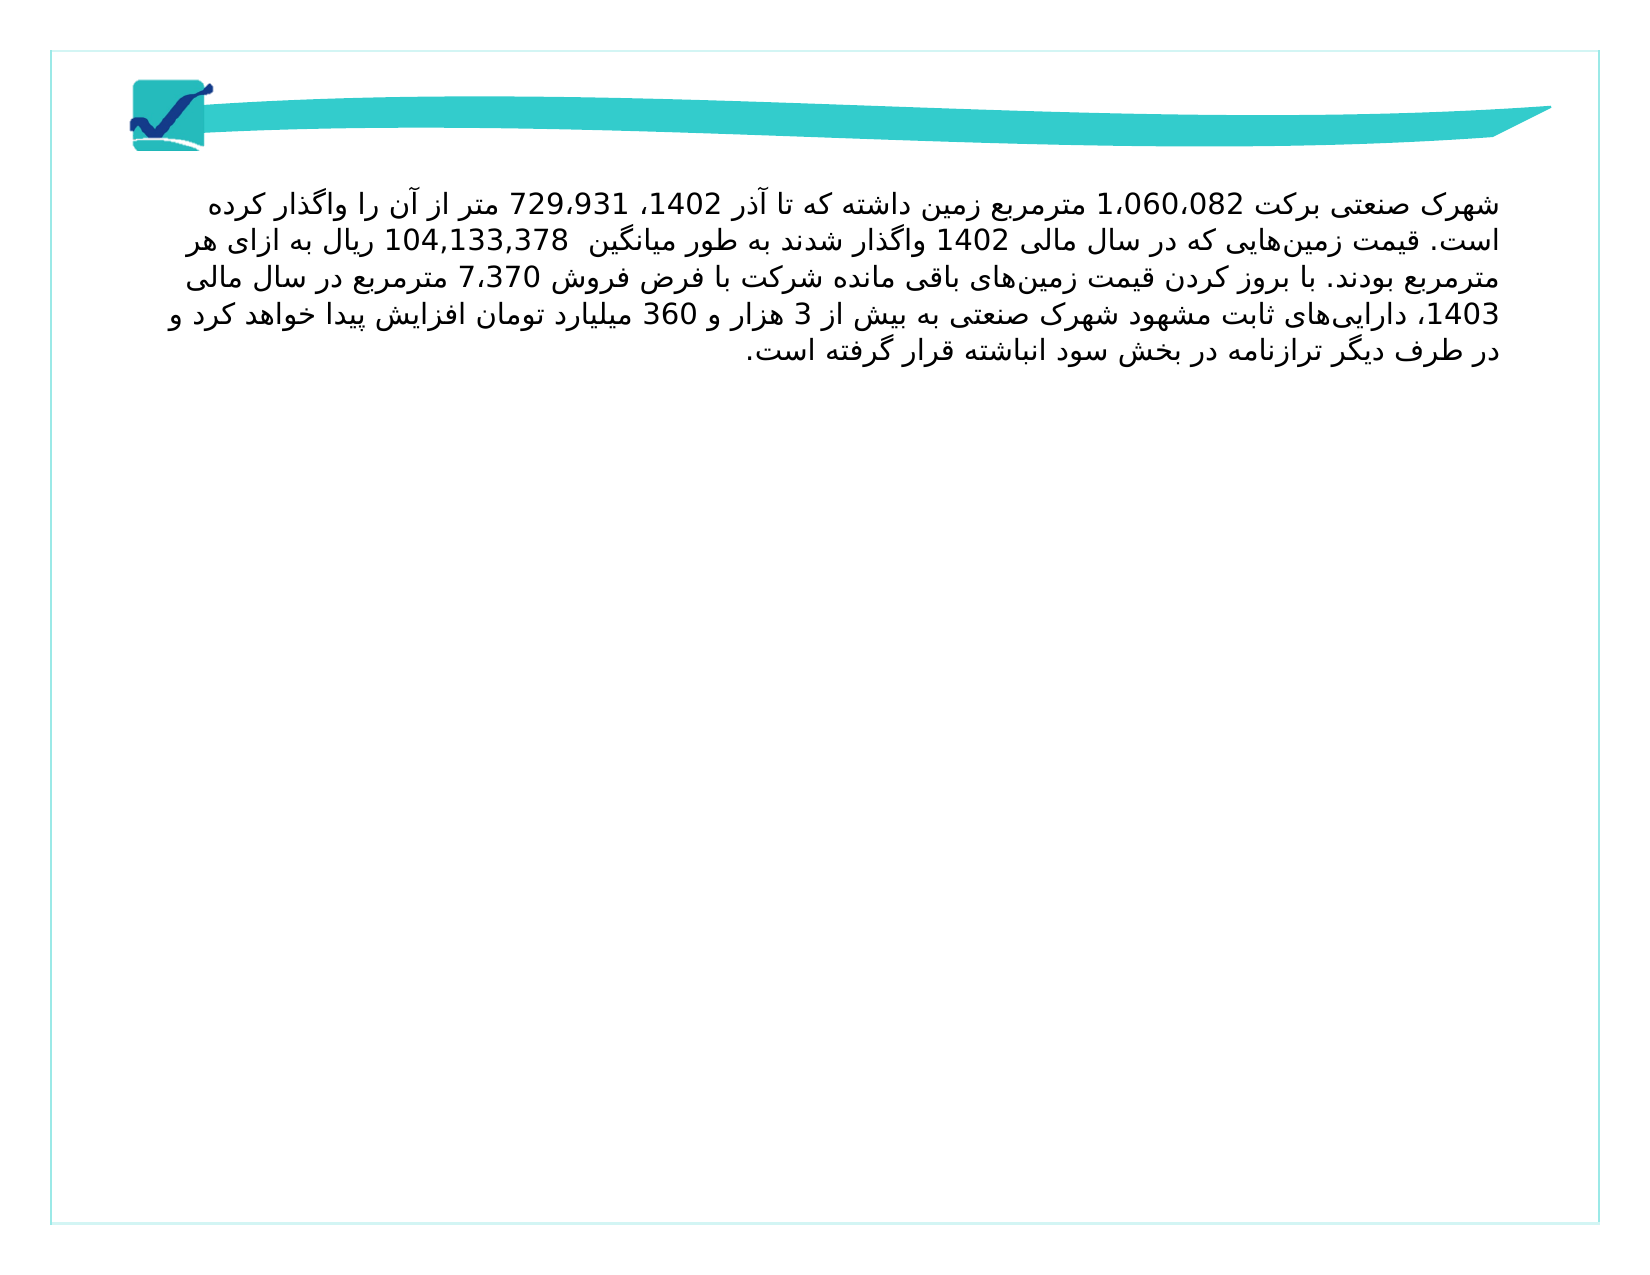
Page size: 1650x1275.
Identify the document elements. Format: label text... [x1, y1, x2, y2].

picture [121, 77, 224, 154]
text شهرک صنعتی برکت 1،060،082 مترمربع زمین داشته که تا آذر 1402، 729،931 متر از آن را واگذار کرده است. قیمت زمین‌هایی که در سال مالی 1402 واگذار شدند به طور میانگین 104,133,378 ريال به ازای هر مترمربع بودند. با بروز کردن قیمت زمین‌های باقی مانده شرکت با فرض فروش 7،370 مترمربع در سال مالی 1403، دارایی‌های ثابت مشهود شهرک صنعتی به بیش از 3 هزار و 360 میلیارد تومان افزایش پیدا خواهد کرد و در طرف دیگر تراز‌نامه در بخش سود انباشته قرار گرفته است. [150, 187, 1500, 368]
